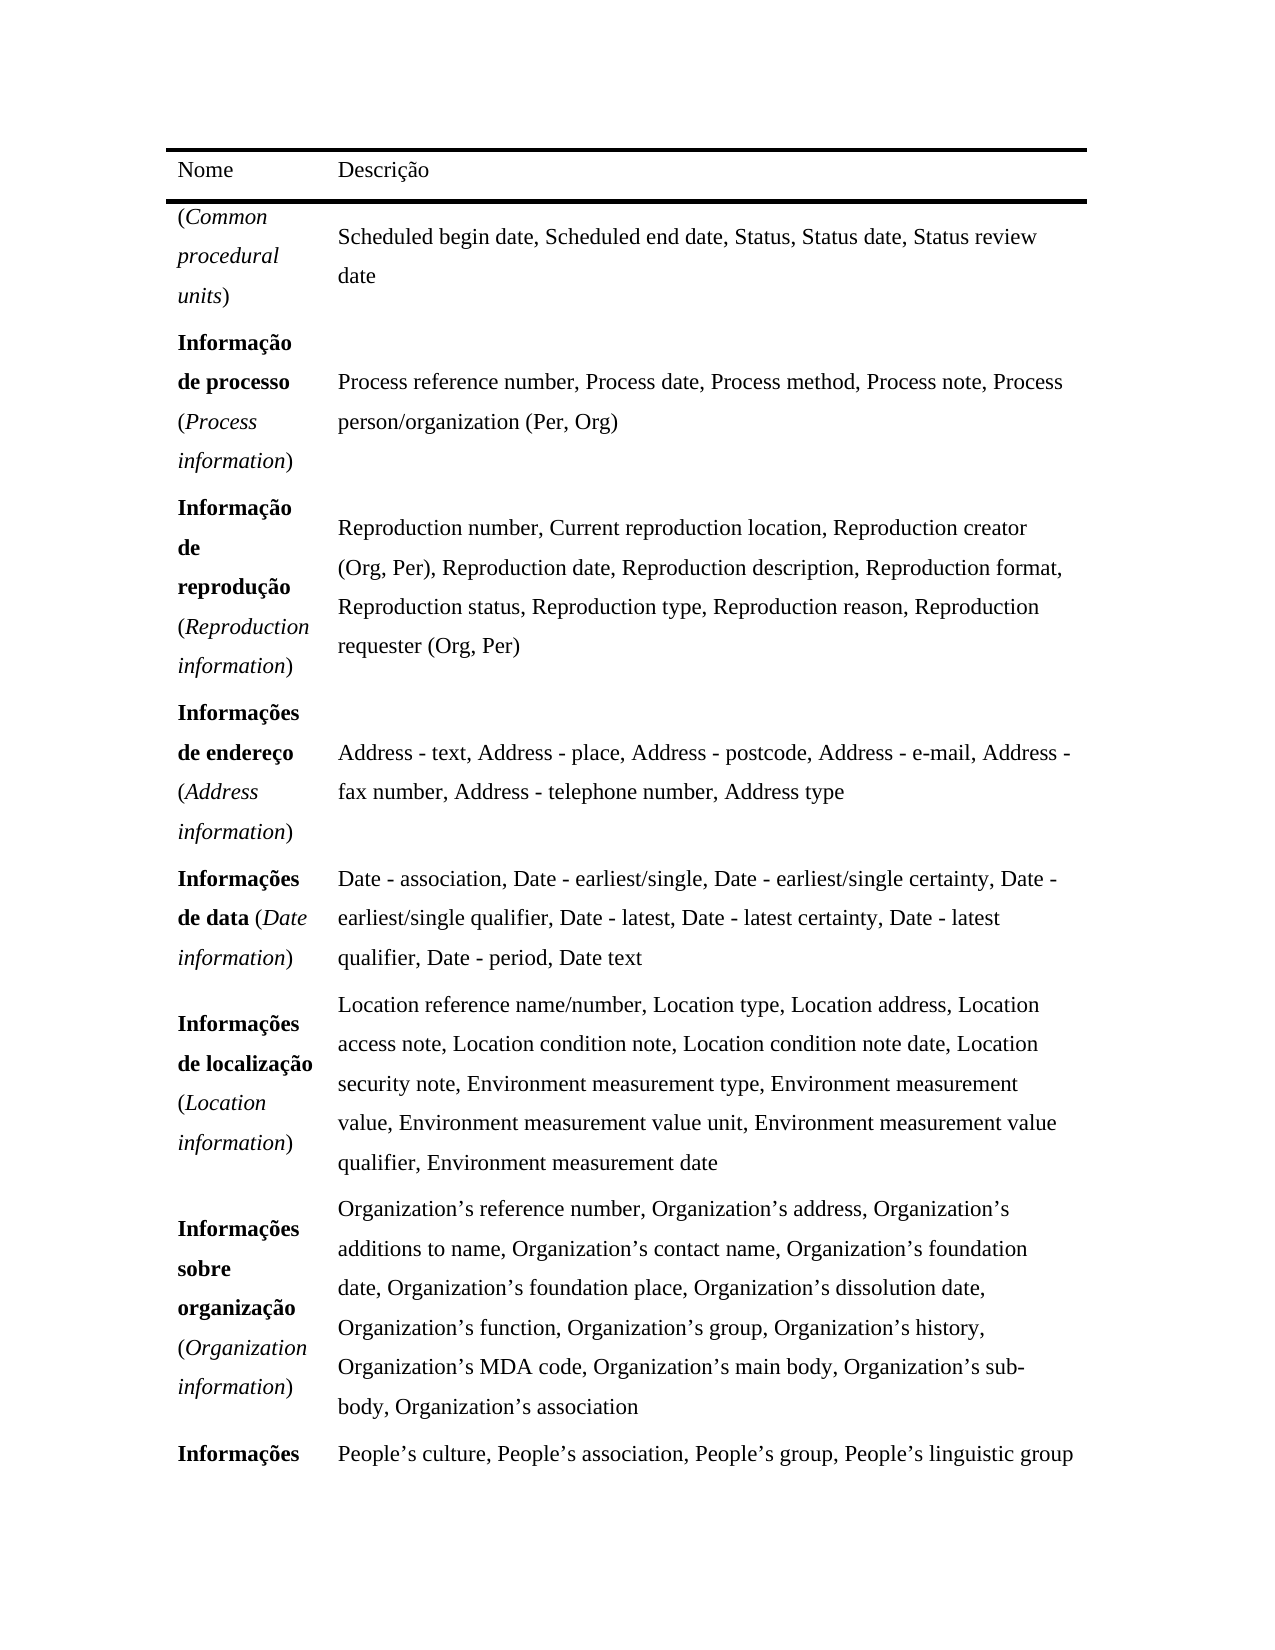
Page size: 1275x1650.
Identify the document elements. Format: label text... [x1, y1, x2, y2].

table_cell Informações de data (Date information) [166, 861, 326, 987]
table_cell Informações sobre organização (Organization information) [166, 1192, 326, 1436]
table_cell Organization’s reference number, Organization’s address, Organization’s additions to name, Organization’s contact name, Organization’s foundation date, Organization’s foundation place, Organization’s dissolution date, Organization’s function, Organization’s group, Organization’s history, Organization’s MDA code, Organization’s main body, Organization’s sub-body, Organization’s association [326, 1192, 1087, 1436]
table_cell Date - association, Date - earliest/single, Date - earliest/single certainty, Date - earliest/single qualifier, Date - latest, Date - latest certainty, Date - latest qualifier, Date - period, Date text [326, 861, 1087, 987]
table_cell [166, 1436, 326, 1483]
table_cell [326, 1436, 1087, 1483]
table_header Nome [166, 152, 326, 199]
table_cell Informação de reprodução (Reproduction information) [166, 491, 326, 696]
table_header Descrição [326, 152, 1087, 199]
table_cell Informações de localização (Location information) [166, 987, 326, 1192]
table_cell Process reference number, Process date, Process method, Process note, Process person/organization (Per, Org) [326, 325, 1087, 491]
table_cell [166, 204, 326, 325]
table_cell Reproduction number, Current reproduction location, Reproduction creator (Org, Per), Reproduction date, Reproduction description, Reproduction format, Reproduction status, Reproduction type, Reproduction reason, Reproduction requester (Org, Per) [326, 491, 1087, 696]
table_cell Location reference name/number, Location type, Location address, Location access note, Location condition note, Location condition note date, Location security note, Environment measurement type, Environment measurement value, Environment measurement value unit, Environment measurement value qualifier, Environment measurement date [326, 987, 1087, 1192]
table_cell Informação de processo (Process information) [166, 325, 326, 491]
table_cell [326, 204, 1087, 325]
table_cell Informações de endereço (Address information) [166, 696, 326, 861]
table_cell Address - text, Address - place, Address - postcode, Address - e-mail, Address - fax number, Address - telephone number, Address type [326, 696, 1087, 861]
